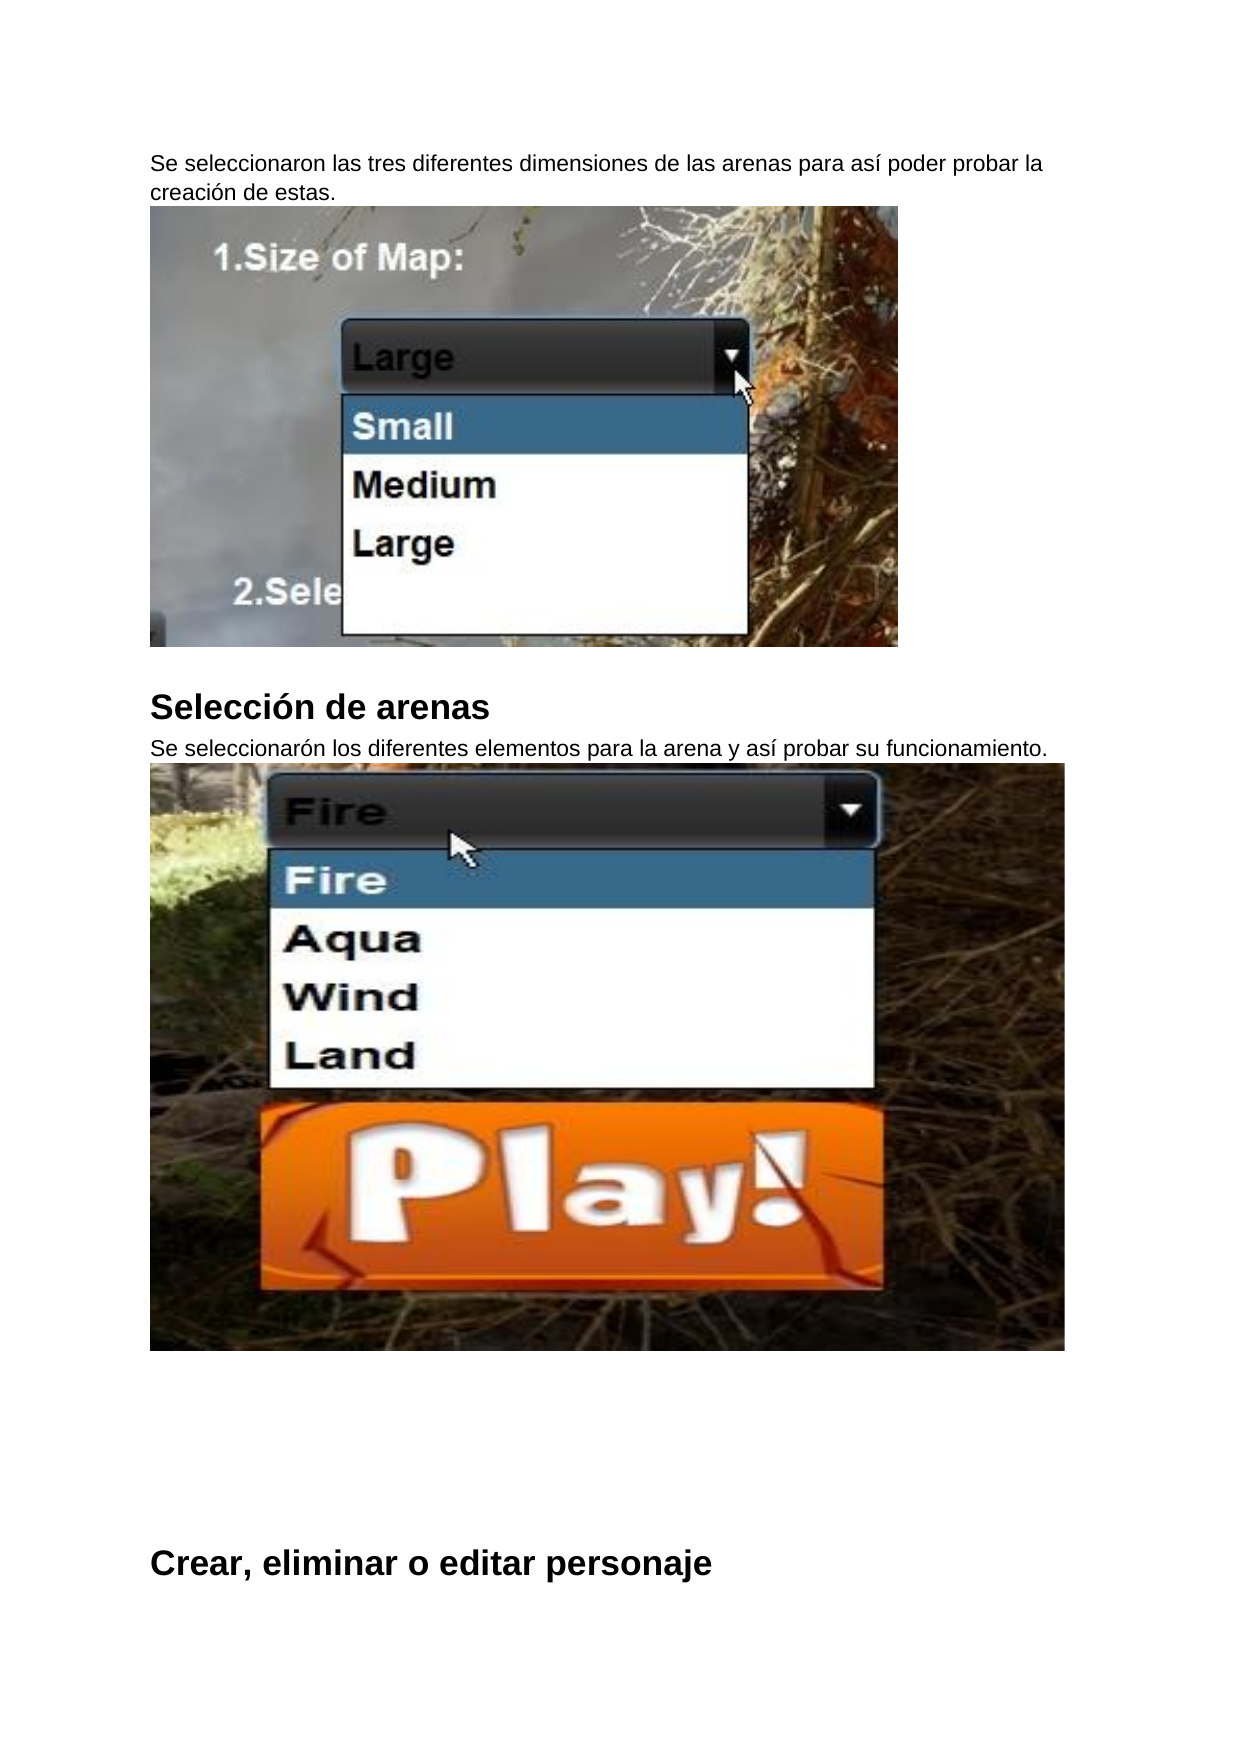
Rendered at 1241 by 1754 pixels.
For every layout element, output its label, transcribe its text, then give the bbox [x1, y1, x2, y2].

picture [150, 763, 1065, 1351]
picture [150, 206, 898, 647]
text Se seleccionarón los diferentes elementos para la arena y así probar su funcionamiento. [150, 735, 1090, 761]
text Se seleccionaron las tres diferentes dimensiones de las arenas para así poder probar la creación de estas. [150, 150, 1090, 205]
subtitle Crear, eliminar o editar personaje [150, 1542, 1090, 1583]
subtitle Selección de arenas [150, 686, 1090, 727]
